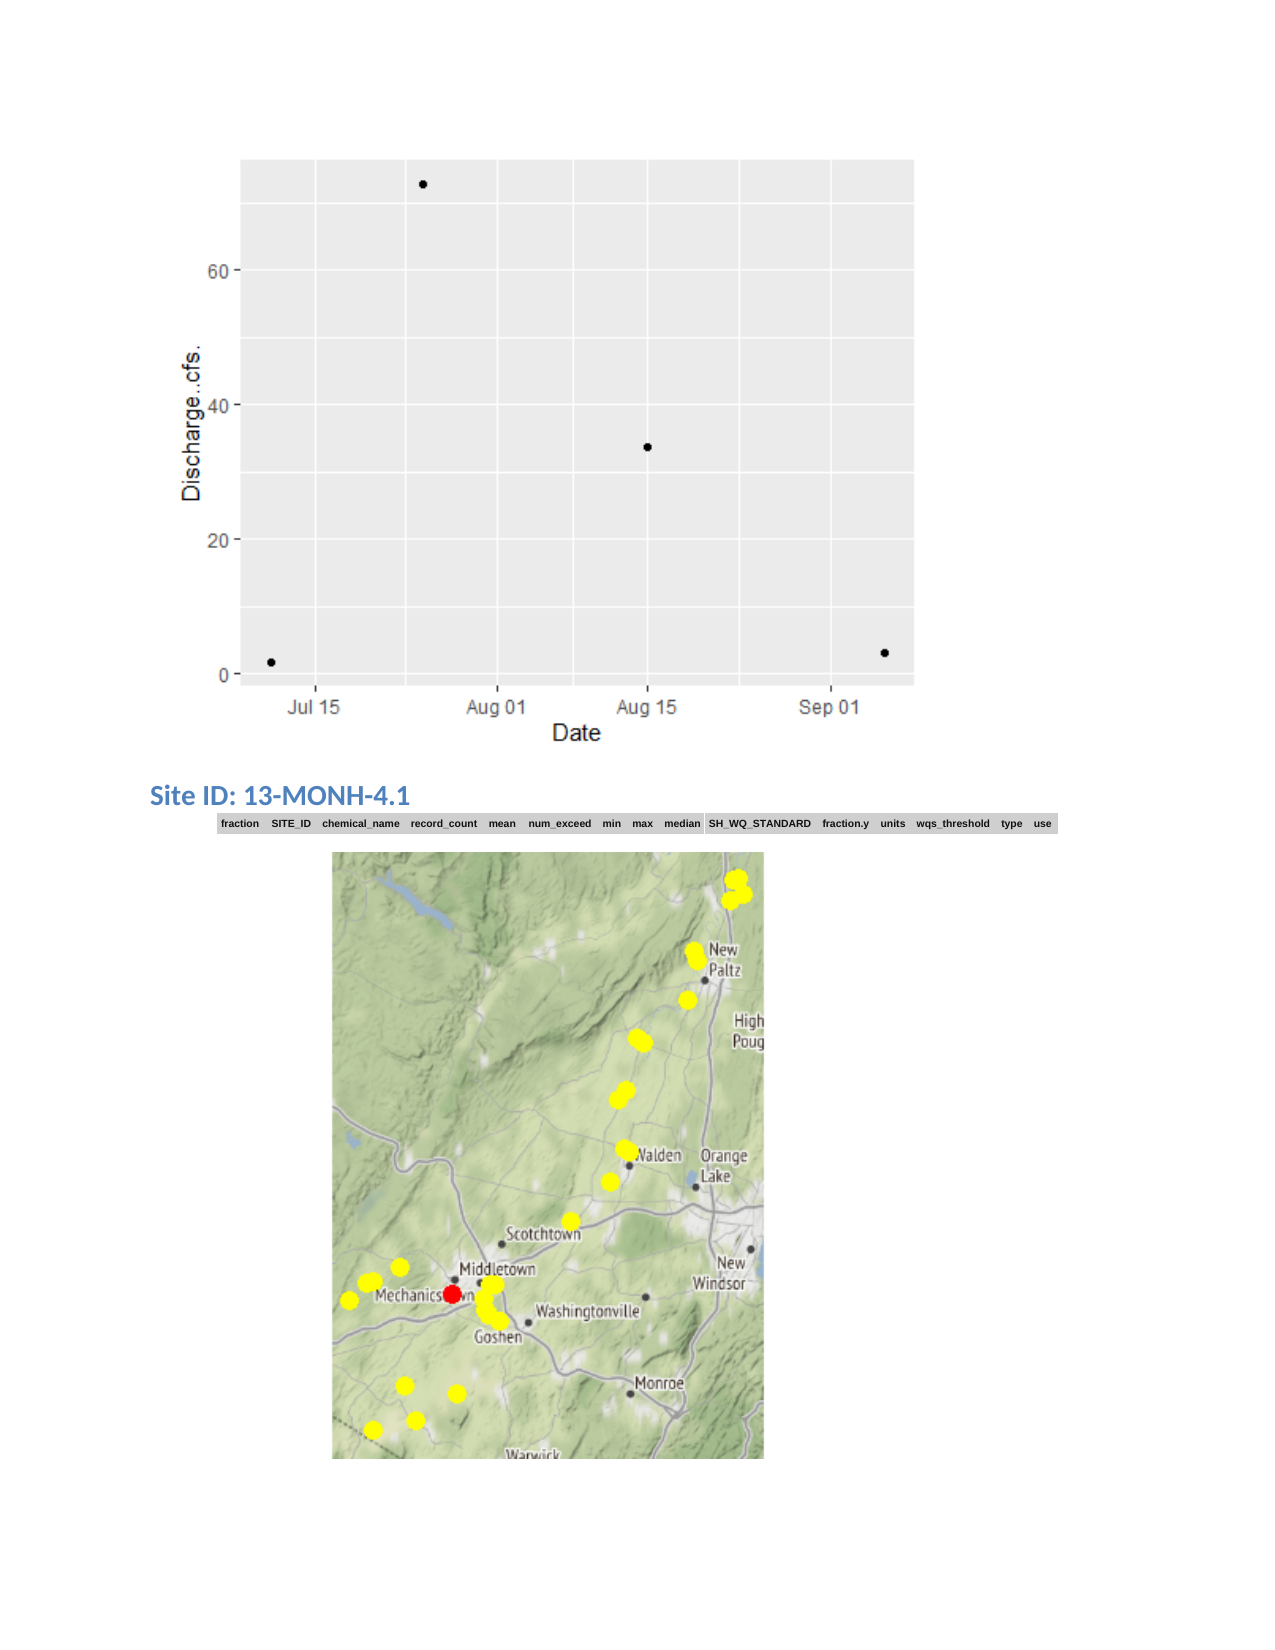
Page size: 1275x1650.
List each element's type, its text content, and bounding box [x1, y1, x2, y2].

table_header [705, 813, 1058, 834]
picture [168, 150, 927, 757]
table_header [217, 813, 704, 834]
picture [168, 852, 927, 1459]
subtitle Site ID: 13-MONH-4.1 [150, 777, 1125, 813]
